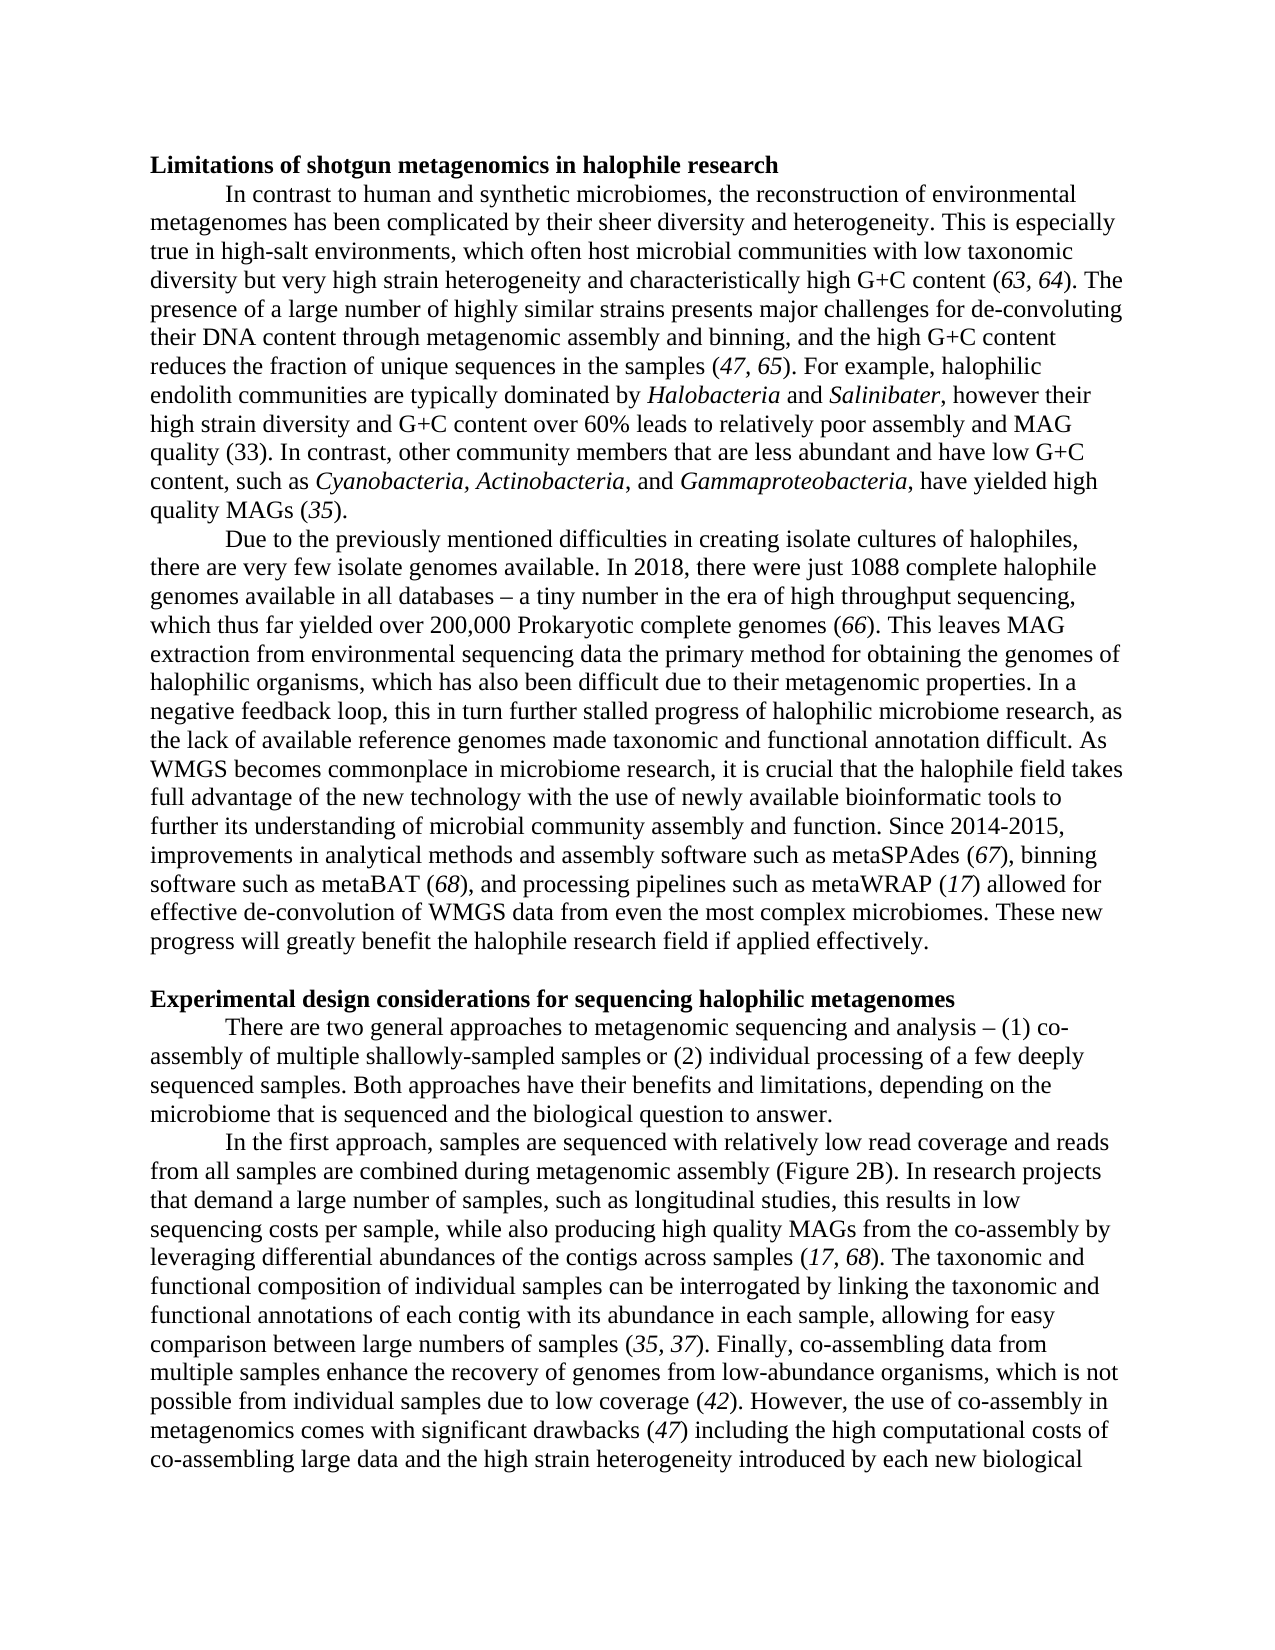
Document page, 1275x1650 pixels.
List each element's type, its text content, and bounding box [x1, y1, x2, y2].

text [150, 1127, 1125, 1472]
text Experimental design considerations for sequencing halophilic metagenomes [150, 984, 1125, 1012]
text Limitations of shotgun metagenomics in halophile research [150, 150, 1125, 179]
text In contrast to human and synthetic microbiomes, the reconstruction of environmental metagenomes has been complicated by their sheer diversity and heterogeneity. This is especially true in high-salt environments, which often host microbial communities with low taxonomic diversity but very high strain heterogeneity and characteristically high G+C content (63, 64). The presence of a large number of highly similar strains presents major challenges for de-convoluting their DNA content through metagenomic assembly and binning, and the high G+C content reduces the fraction of unique sequences in the samples (47, 65). For example, halophilic endolith communities are typically dominated by Halobacteria and Salinibater, however their high strain diversity and G+C content over 60% leads to relatively poor assembly and MAG quality (33). In contrast, other community members that are less abundant and have low G+C content, such as Cyanobacteria, Actinobacteria, and Gammaproteobacteria, have yielded high quality MAGs (35). [150, 179, 1125, 524]
text There are two general approaches to metagenomic sequencing and analysis – (1) co-assembly of multiple shallowly-sampled samples or (2) individual processing of a few deeply sequenced samples. Both approaches have their benefits and limitations, depending on the microbiome that is sequenced and the biological question to answer. [150, 1012, 1125, 1127]
text Due to the previously mentioned difficulties in creating isolate cultures of halophiles, there are very few isolate genomes available. In 2018, there were just 1088 complete halophile genomes available in all databases – a tiny number in the era of high throughput sequencing, which thus far yielded over 200,000 Prokaryotic complete genomes (66). This leaves MAG extraction from environmental sequencing data the primary method for obtaining the genomes of halophilic organisms, which has also been difficult due to their metagenomic properties. In a negative feedback loop, this in turn further stalled progress of halophilic microbiome research, as the lack of available reference genomes made taxonomic and functional annotation difficult. As WMGS becomes commonplace in microbiome research, it is crucial that the halophile field takes full advantage of the new technology with the use of newly available bioinformatic tools to further its understanding of microbial community assembly and function. Since 2014-2015, improvements in analytical methods and assembly software such as metaSPAdes (67), binning software such as metaBAT (68), and processing pipelines such as metaWRAP (17) allowed for effective de-convolution of WMGS data from even the most complex microbiomes. These new progress will greatly benefit the halophile research field if applied effectively. [150, 524, 1125, 955]
